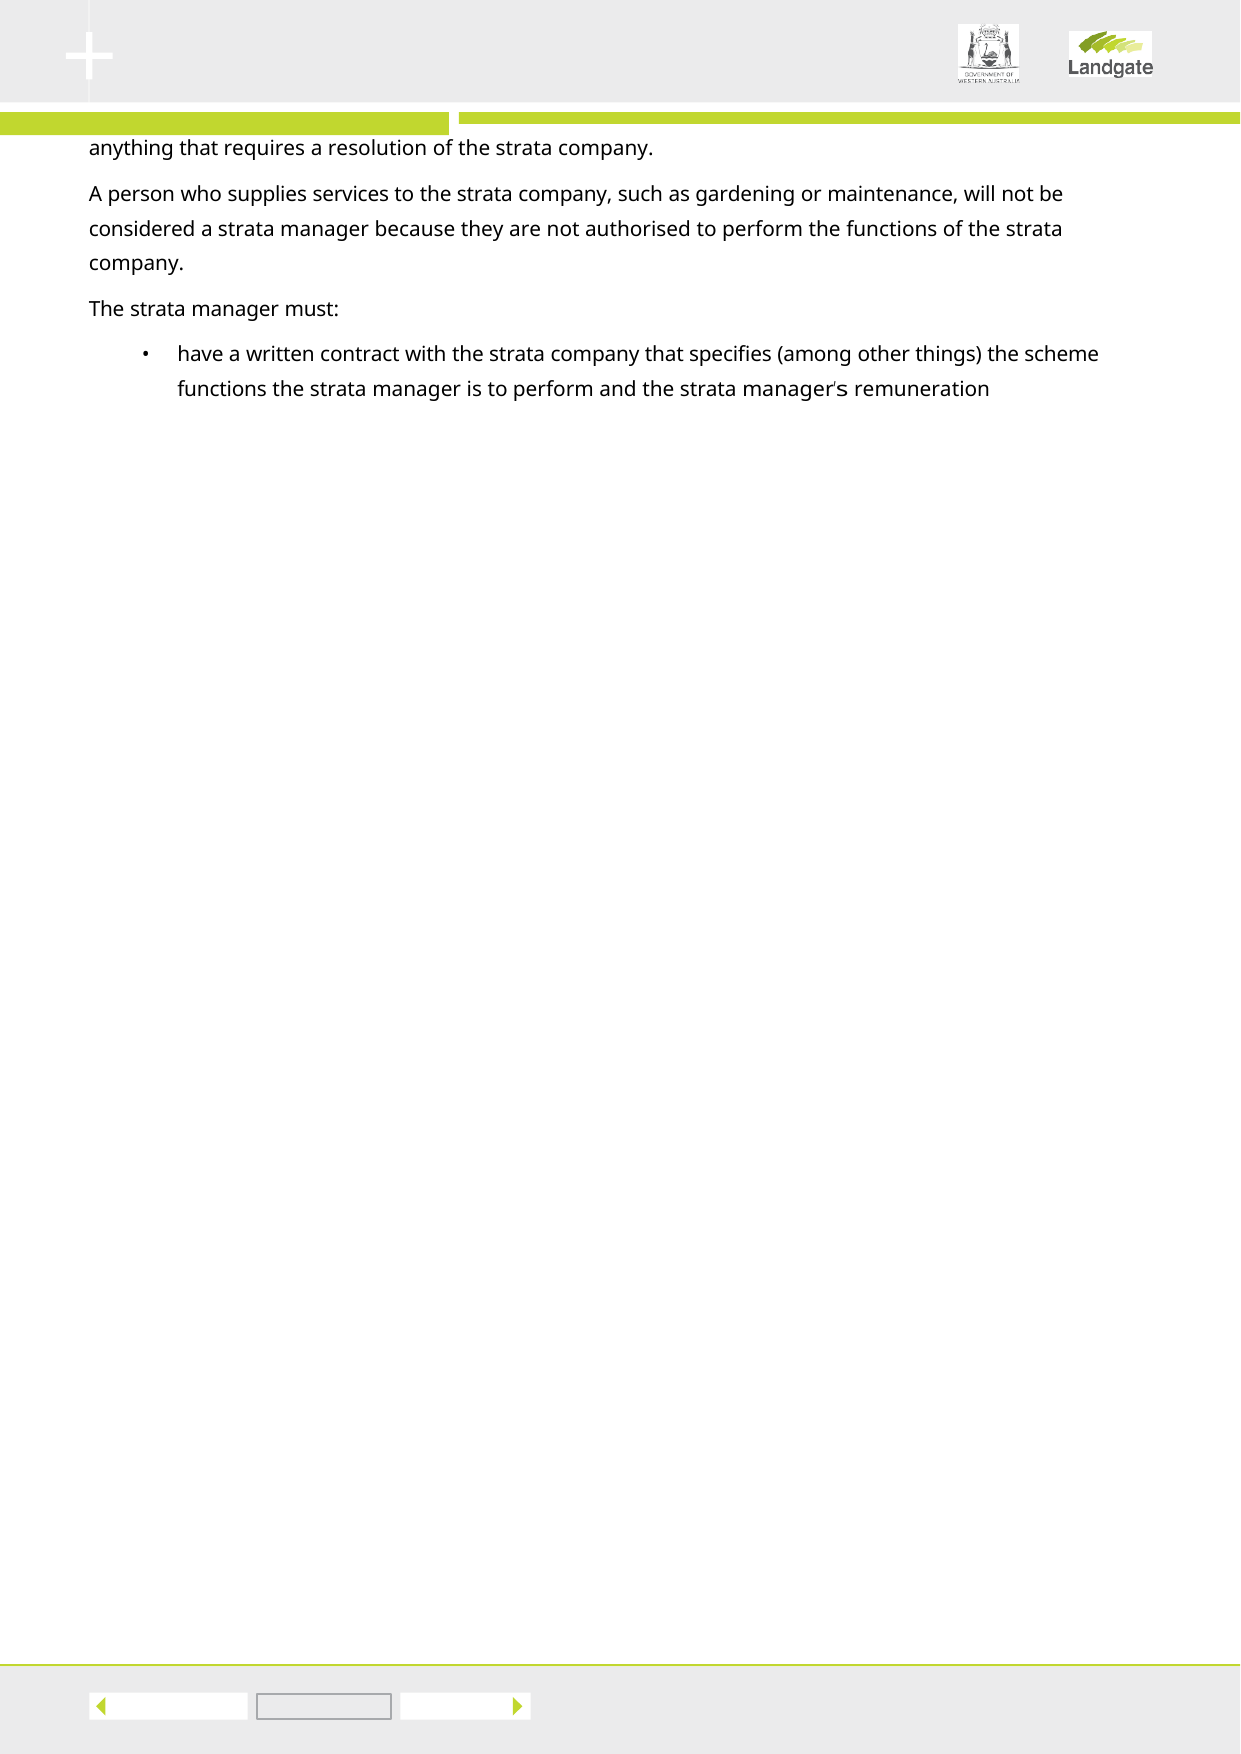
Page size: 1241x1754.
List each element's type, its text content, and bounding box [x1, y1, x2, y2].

text The strata manager must: [88, 294, 1240, 322]
picture [958, 23, 1020, 83]
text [88, 133, 1152, 162]
picture [1069, 31, 1153, 78]
list have a written contract with the strata company that specifies (among other things) the scheme functions the strata manager is to perform and the strata manager’s remuneration [142, 339, 1137, 402]
text A person who supplies services to the strata company, such as gardening or maintenance, will not be considered a strata manager because they are not authorised to perform the functions of the strata company. [88, 179, 1152, 276]
